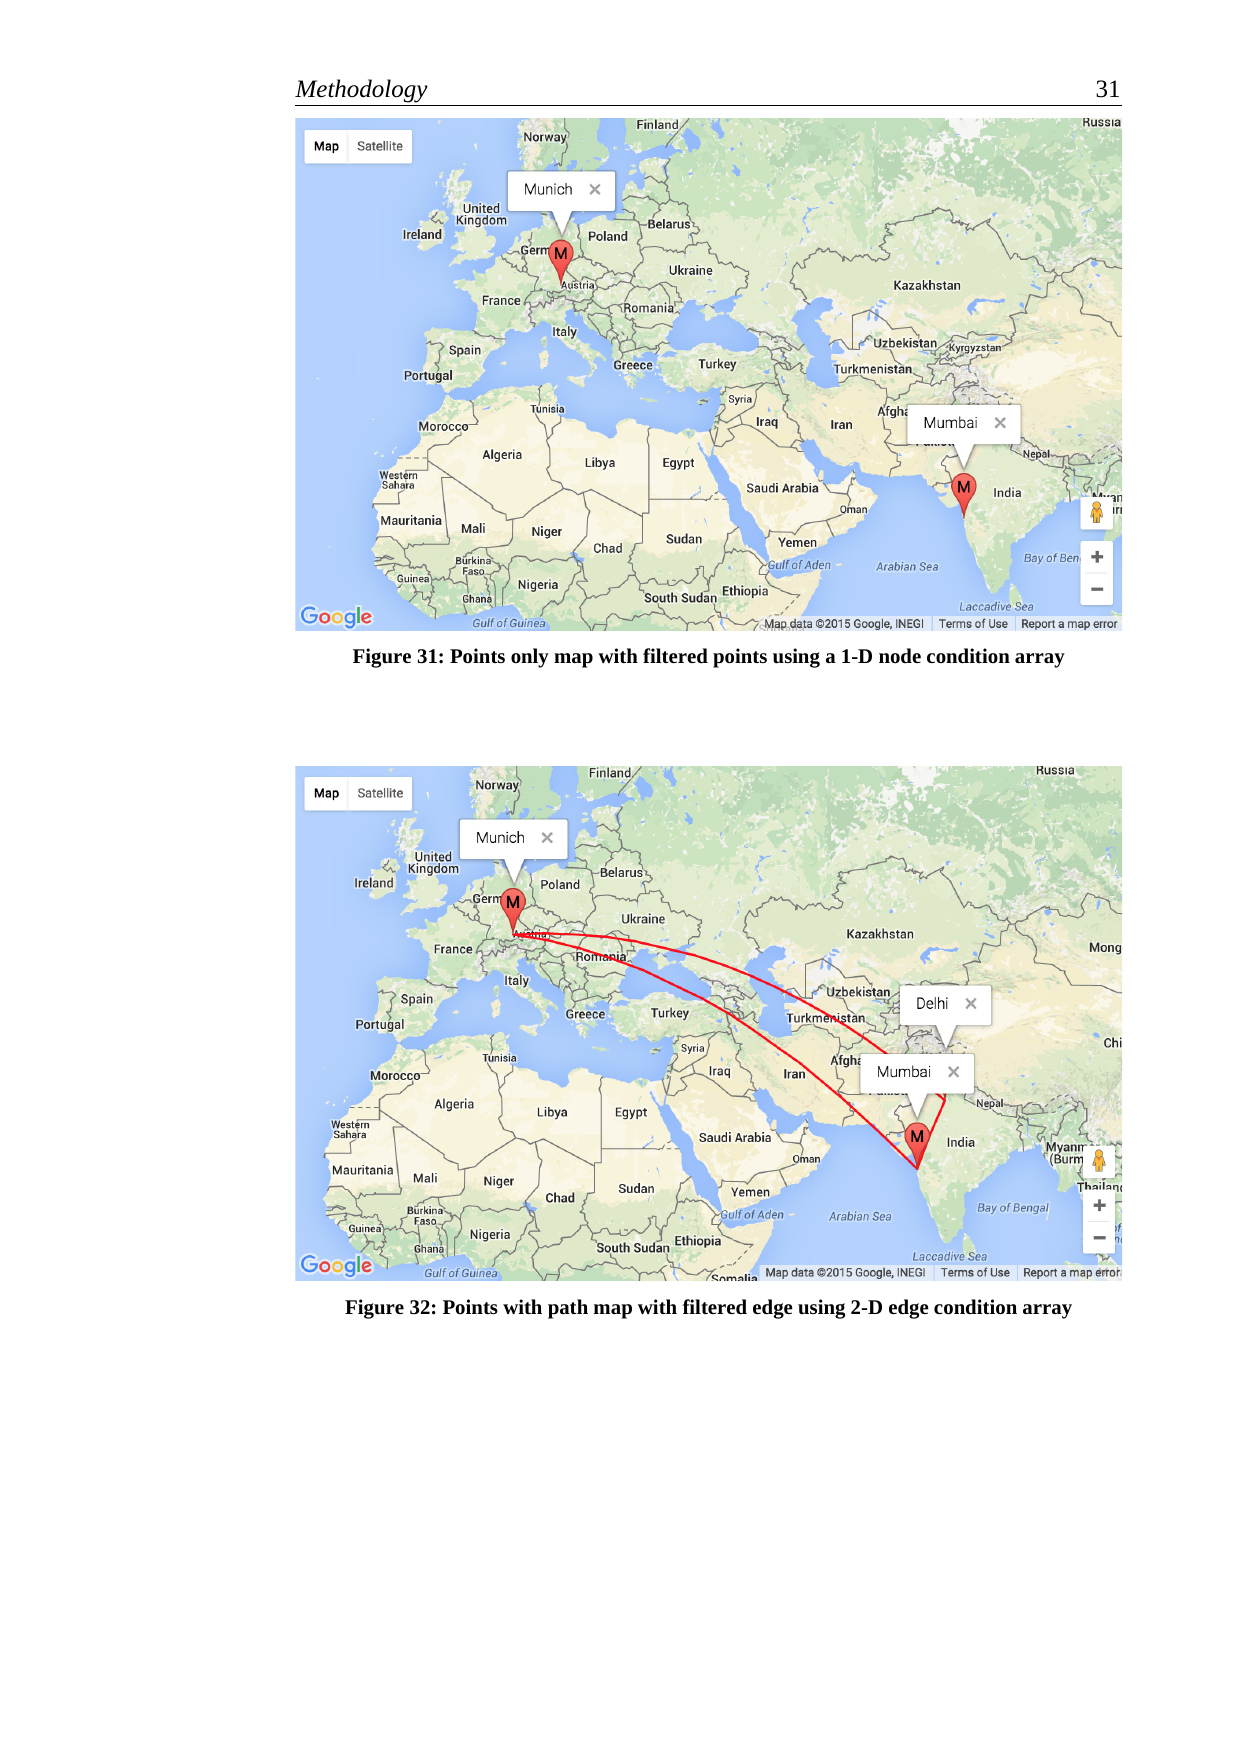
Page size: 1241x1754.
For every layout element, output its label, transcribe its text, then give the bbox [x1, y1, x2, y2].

text Figure 31: Points only map with filtered points using a 1-D node condition array [295, 644, 1122, 668]
text Figure 32: Points with path map with filtered edge using 2-D edge condition array [295, 1294, 1122, 1319]
picture [295, 766, 1123, 1281]
picture [295, 118, 1123, 631]
